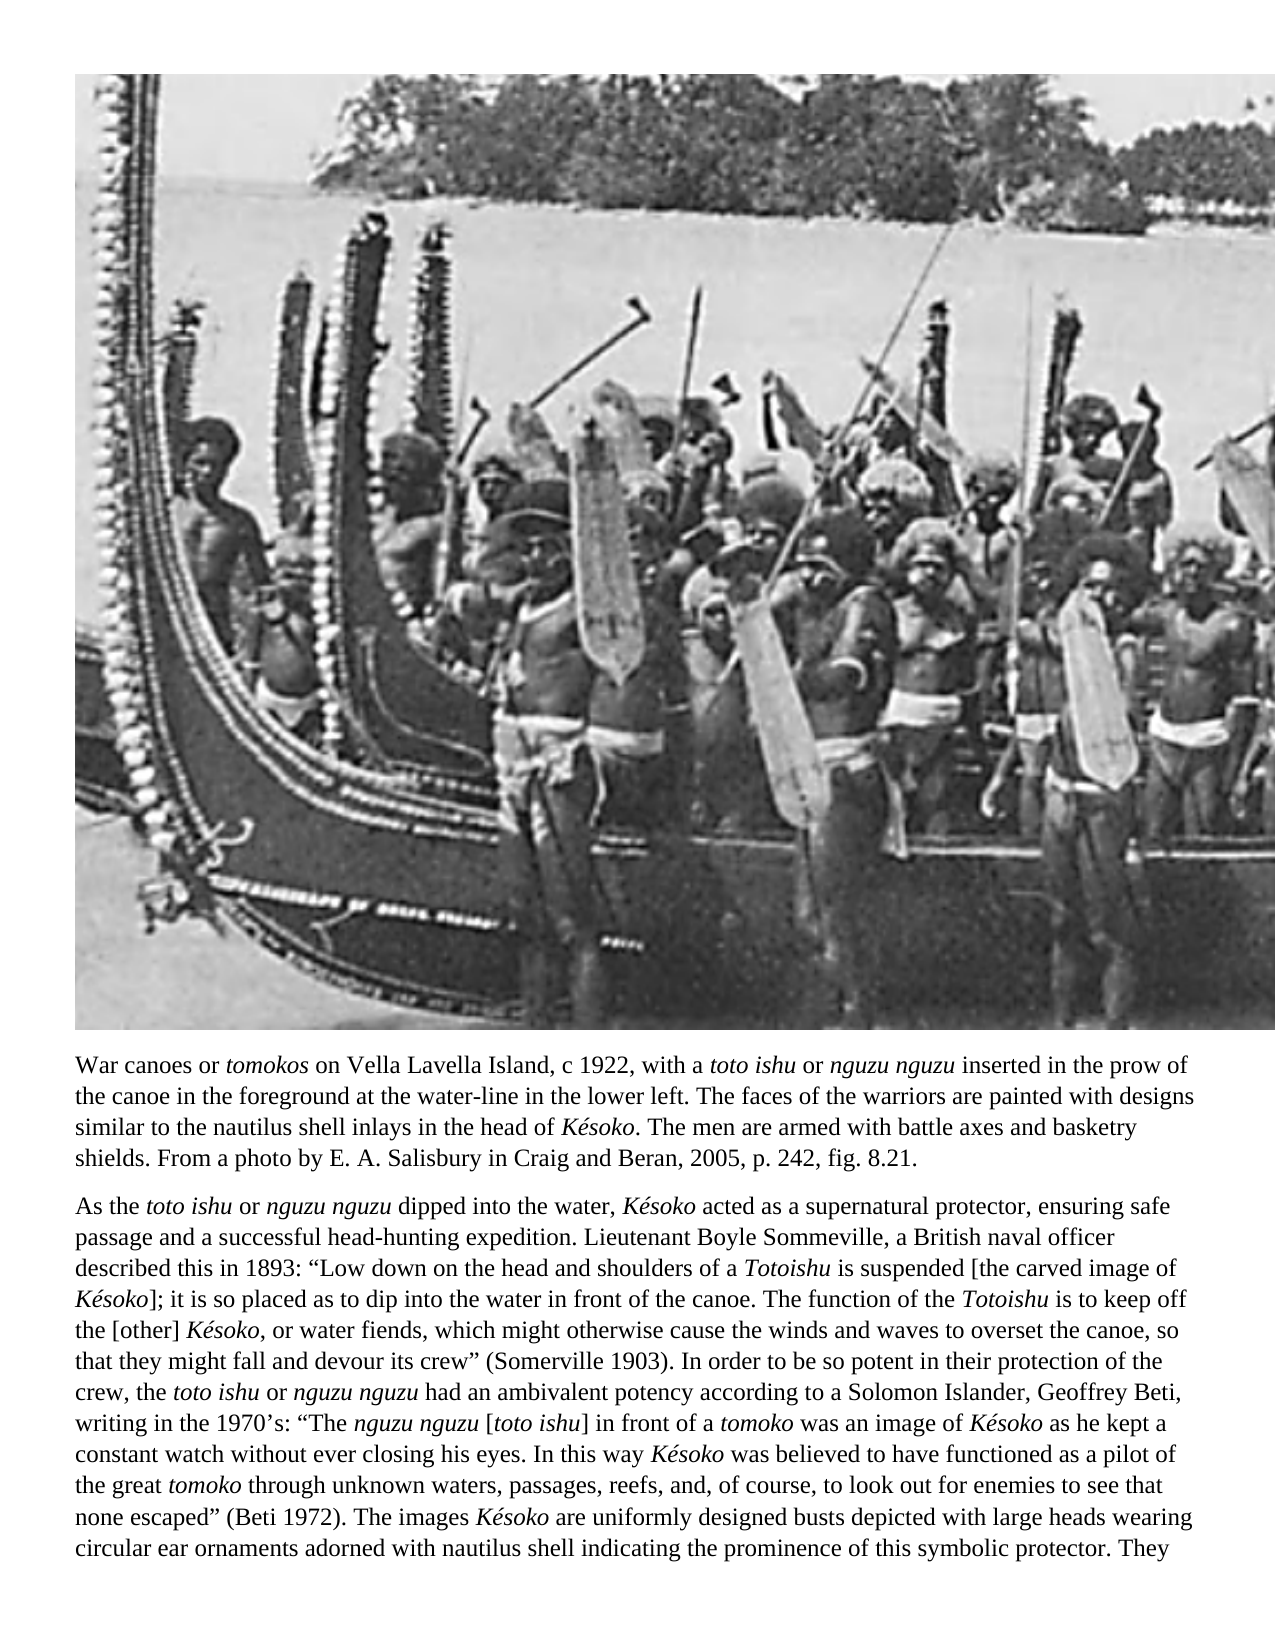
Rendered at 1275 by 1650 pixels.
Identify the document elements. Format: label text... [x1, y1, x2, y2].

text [75, 1191, 1200, 1561]
text War canoes or tomokos on Vella Lavella Island, c 1922, with a toto ishu or nguzu nguzu inserted in the prow of the canoe in the foreground at the water-line in the lower left. The faces of the warriors are painted with designs similar to the nautilus shell inlays in the head of Késoko. The men are armed with battle axes and basketry shields. From a photo by E. A. Salisbury in Craig and Beran, 2005, p. 242, fig. 8.21. [75, 1050, 1200, 1172]
picture [75, 74, 1275, 1030]
